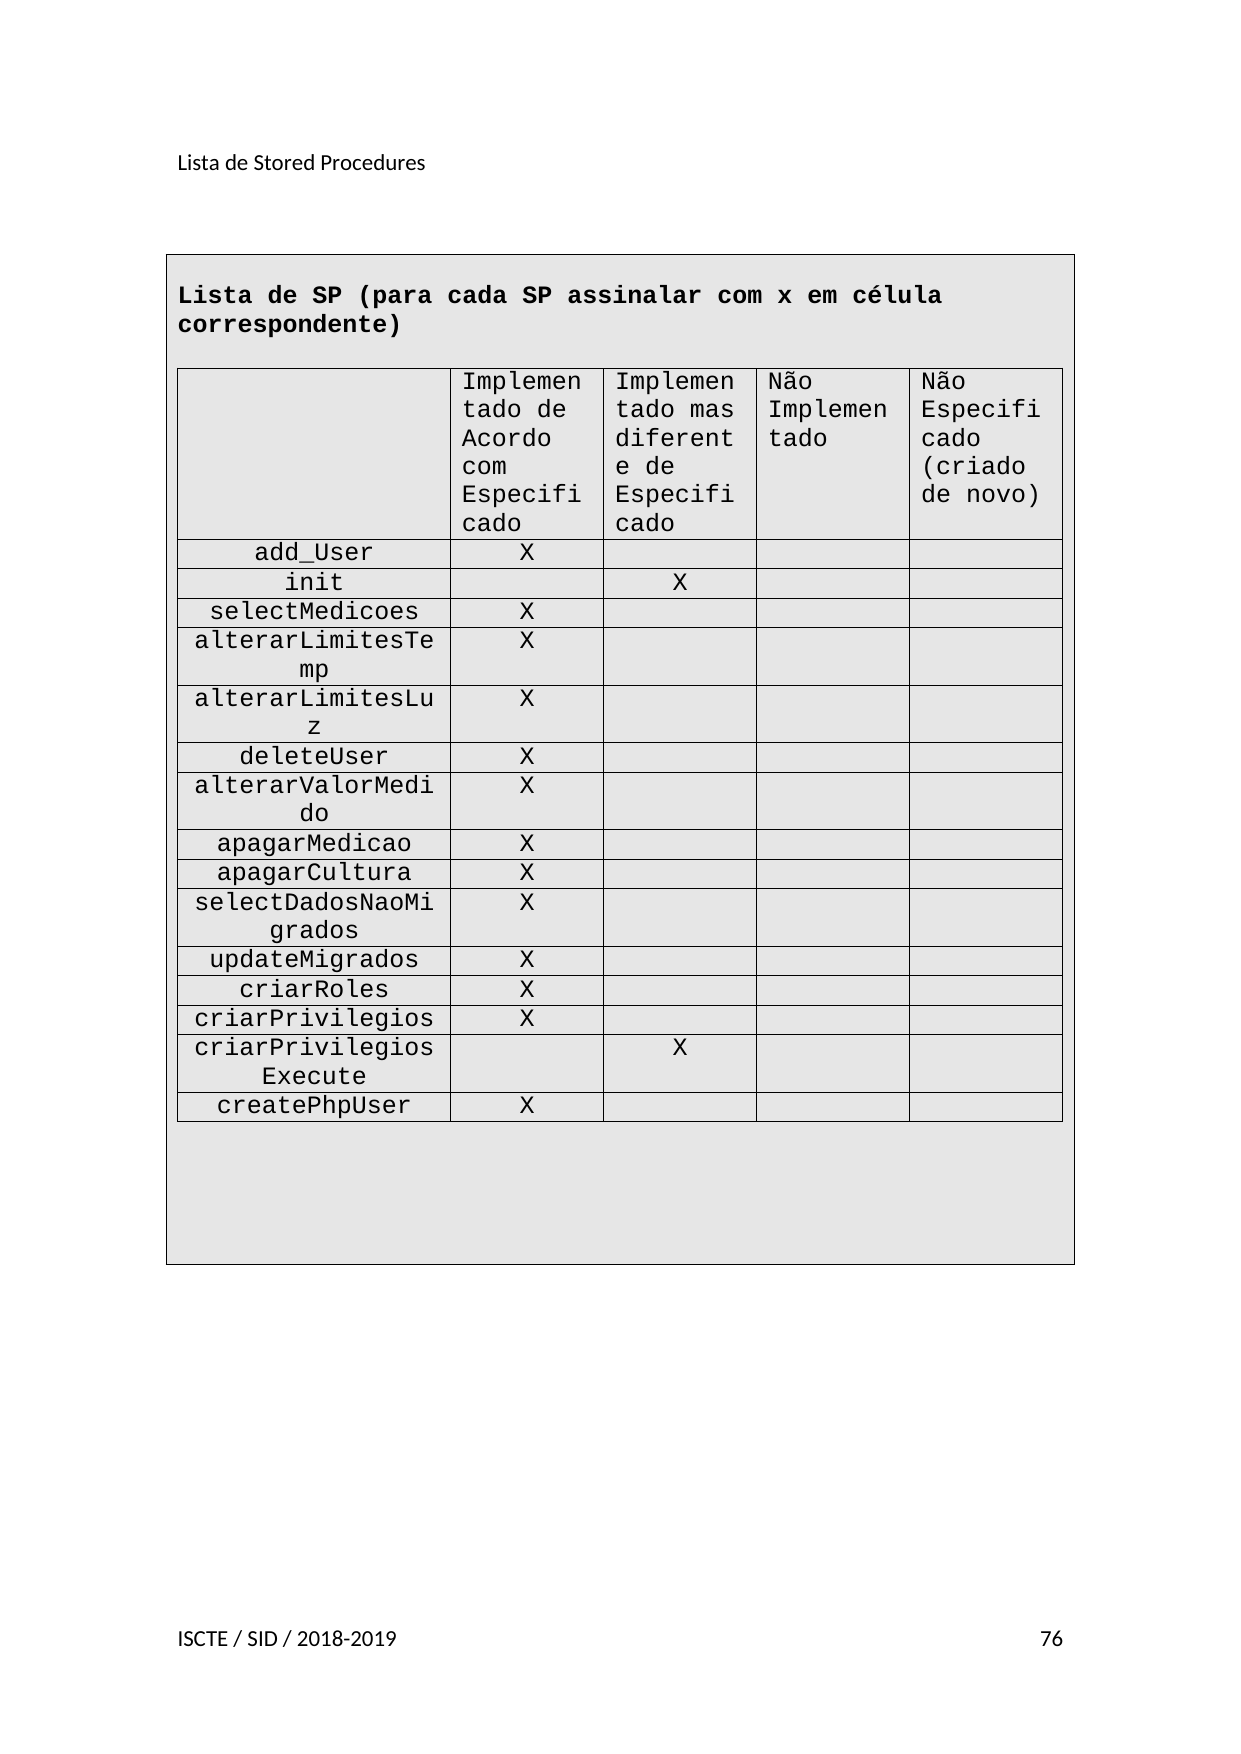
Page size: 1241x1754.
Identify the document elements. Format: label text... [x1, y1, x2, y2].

text Lista de Stored Procedures [177, 148, 1063, 176]
table_header Lista de SP (para cada SP assinalar com x em célula correspondente) [167, 255, 1074, 1264]
